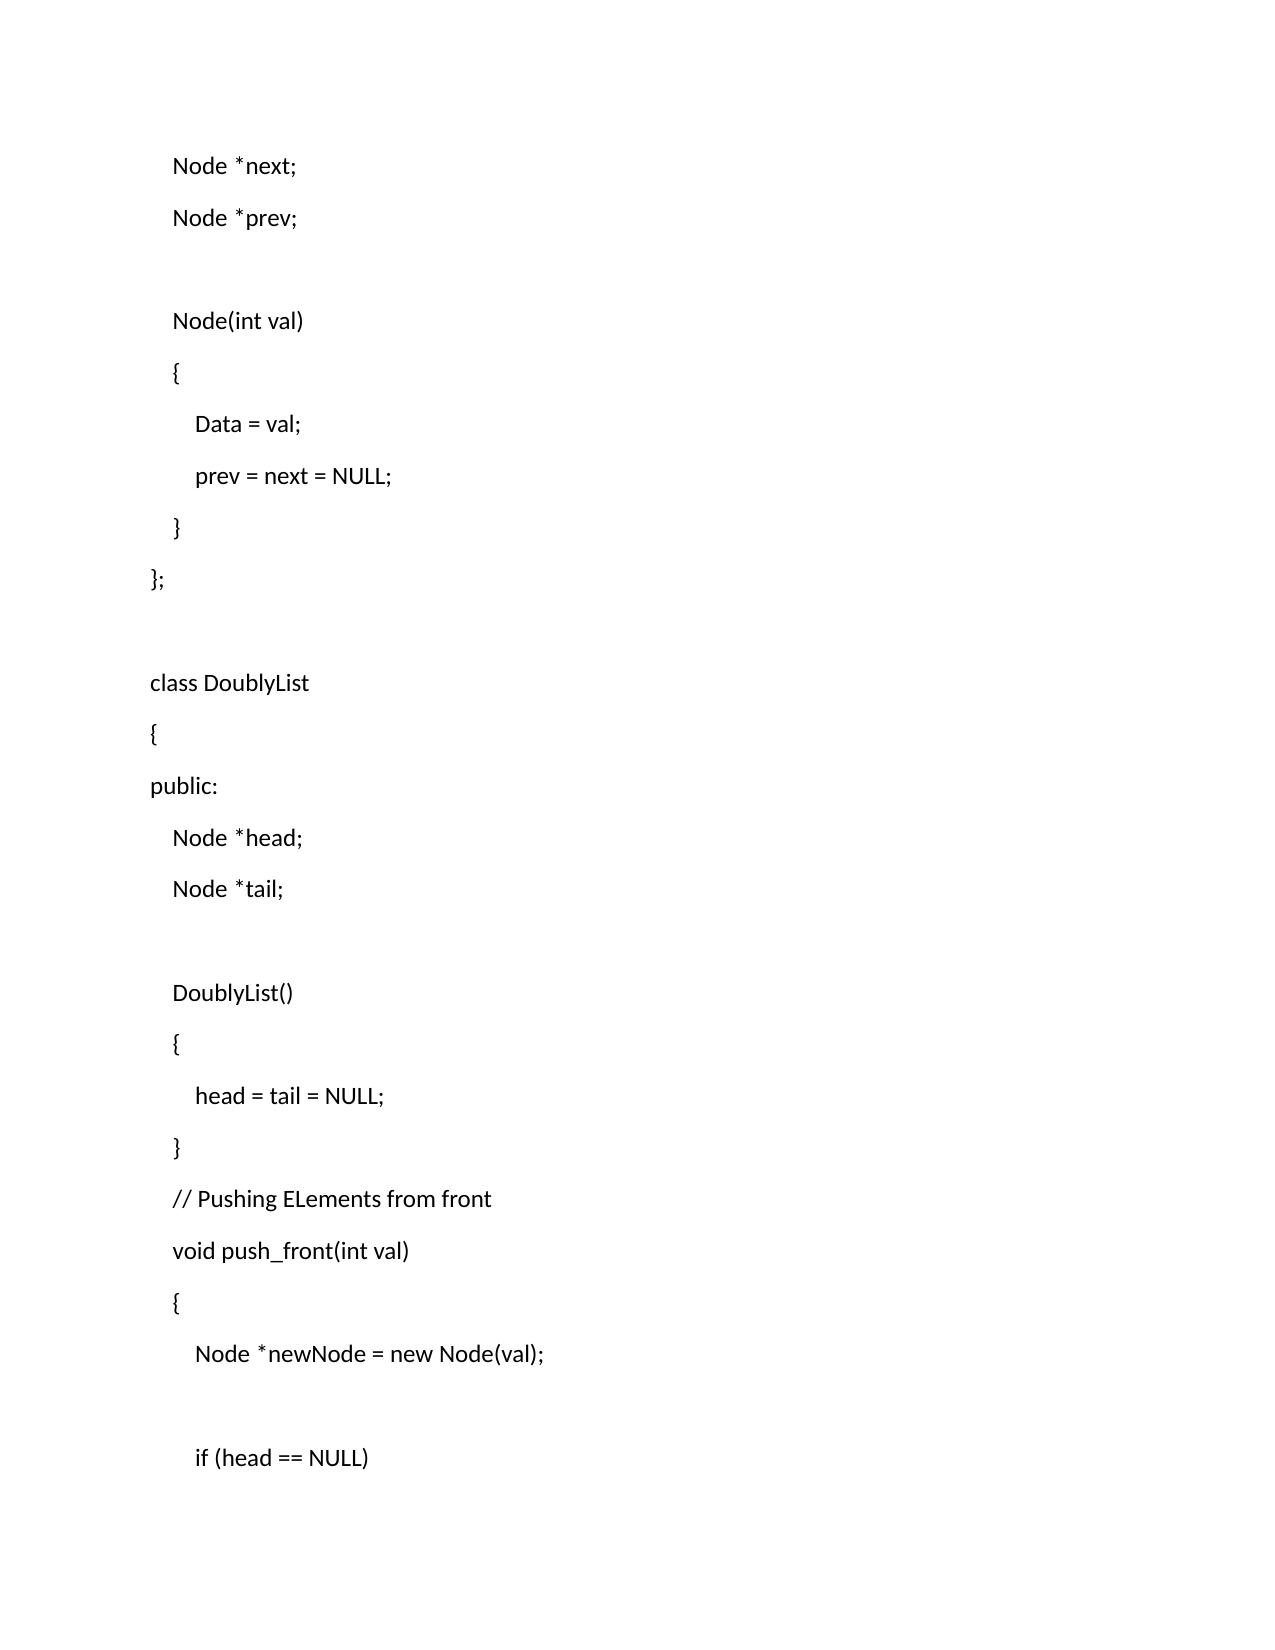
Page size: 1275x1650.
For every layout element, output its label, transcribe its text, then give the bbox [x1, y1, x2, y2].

text { [150, 718, 1125, 749]
text { [150, 1287, 1125, 1317]
text } [150, 1132, 1125, 1162]
text head = tail = NULL; [150, 1080, 1125, 1111]
text DoublyList() [150, 977, 1125, 1007]
text Node *tail; [150, 873, 1125, 904]
text } [150, 512, 1125, 542]
text Data = val; [150, 408, 1125, 439]
text { [150, 1028, 1125, 1059]
text Node *prev; [150, 202, 1125, 232]
text Node *next; [150, 150, 1125, 181]
text void push_front(int val) [150, 1235, 1125, 1266]
text // Pushing ELements from front [150, 1183, 1125, 1214]
text Node(int val) [150, 305, 1125, 336]
text }; [150, 563, 1125, 594]
text class DoublyList [150, 667, 1125, 697]
text Node *head; [150, 822, 1125, 852]
text { [150, 357, 1125, 387]
text public: [150, 770, 1125, 801]
text if (head == NULL) [150, 1442, 1125, 1472]
text Node *newNode = new Node(val); [150, 1338, 1125, 1369]
text prev = next = NULL; [150, 460, 1125, 491]
